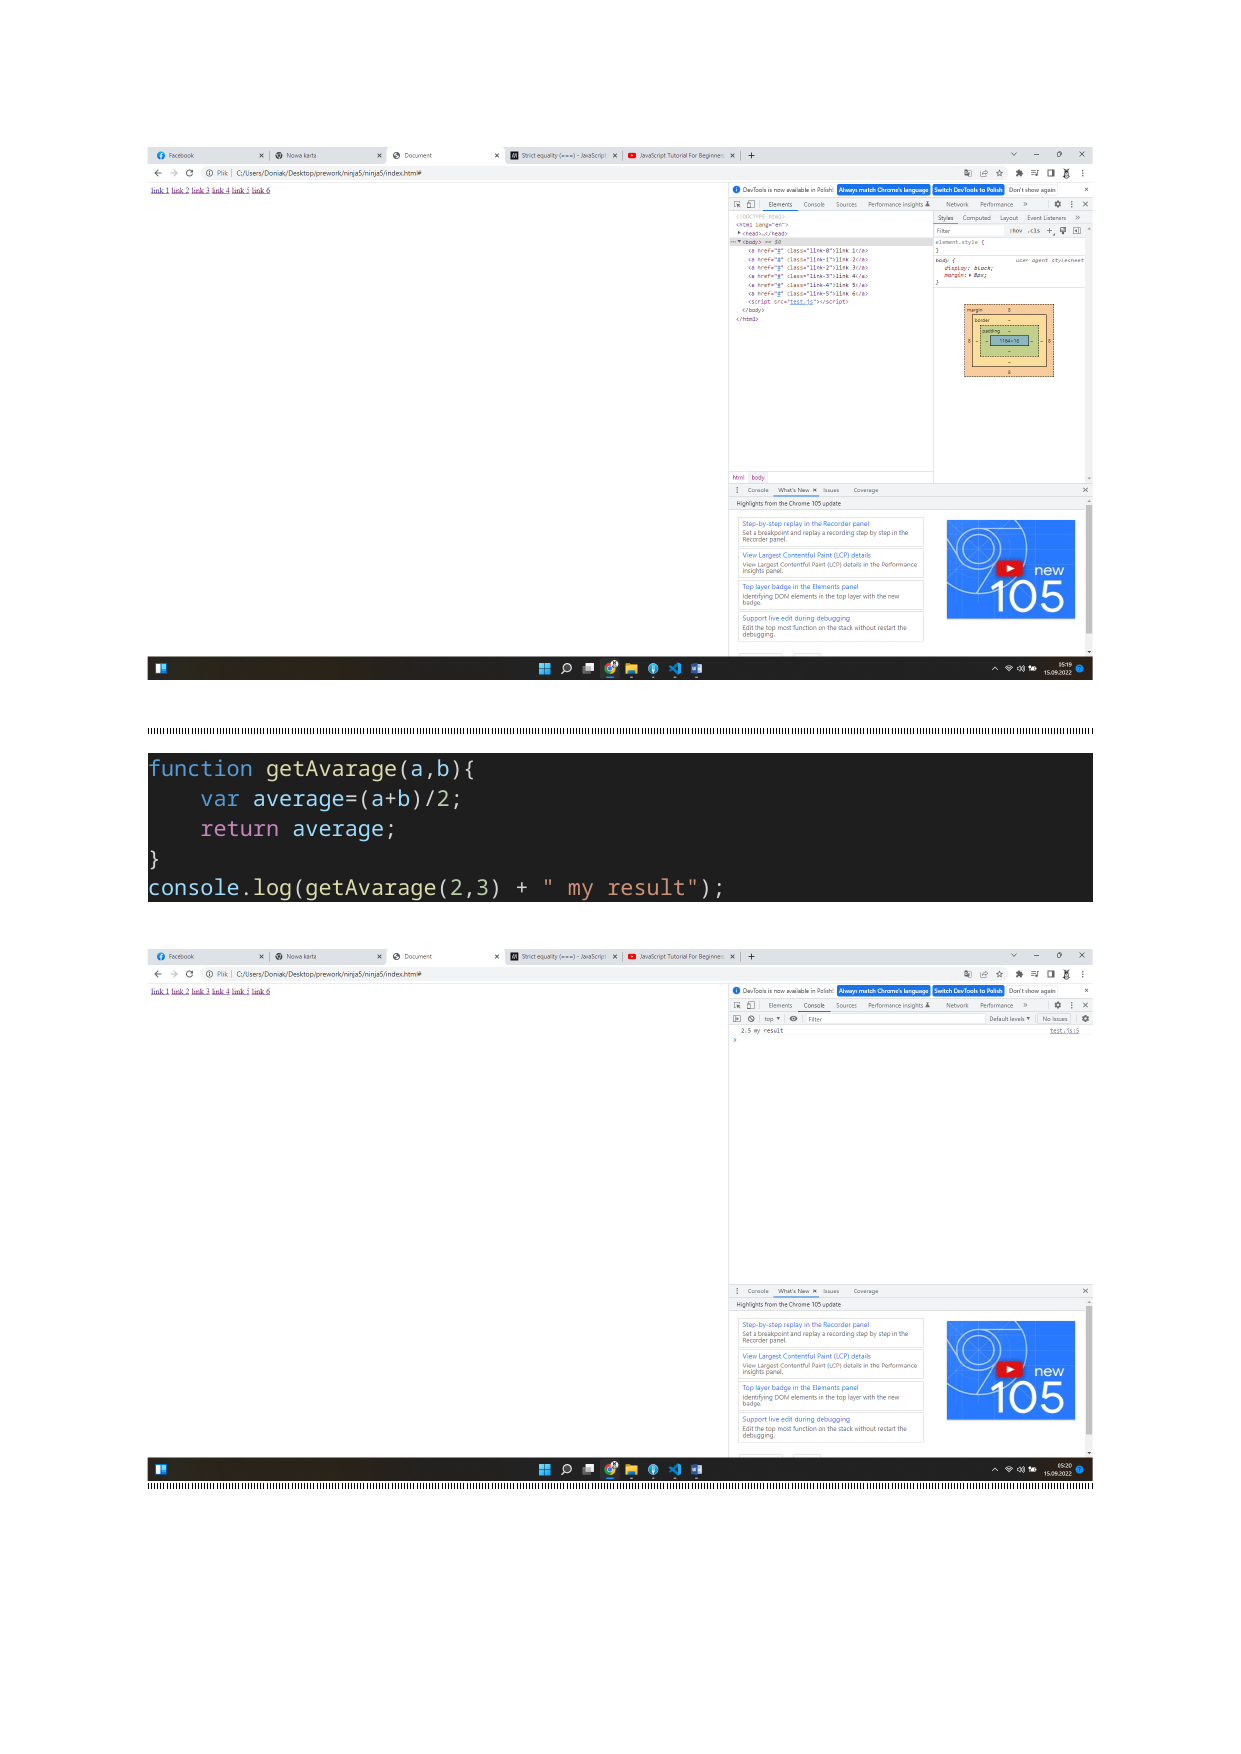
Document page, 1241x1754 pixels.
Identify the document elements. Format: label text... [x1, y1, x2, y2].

text function getAvarage(a,b){ [148, 753, 1093, 783]
text return average; [148, 813, 1093, 843]
picture [147, 147, 1093, 680]
text } [148, 843, 1093, 872]
text console.log(getAvarage(2,3) + " my result"); [148, 872, 1093, 902]
text var average=(a+b)/2; [148, 783, 1093, 813]
picture [147, 949, 1093, 1481]
